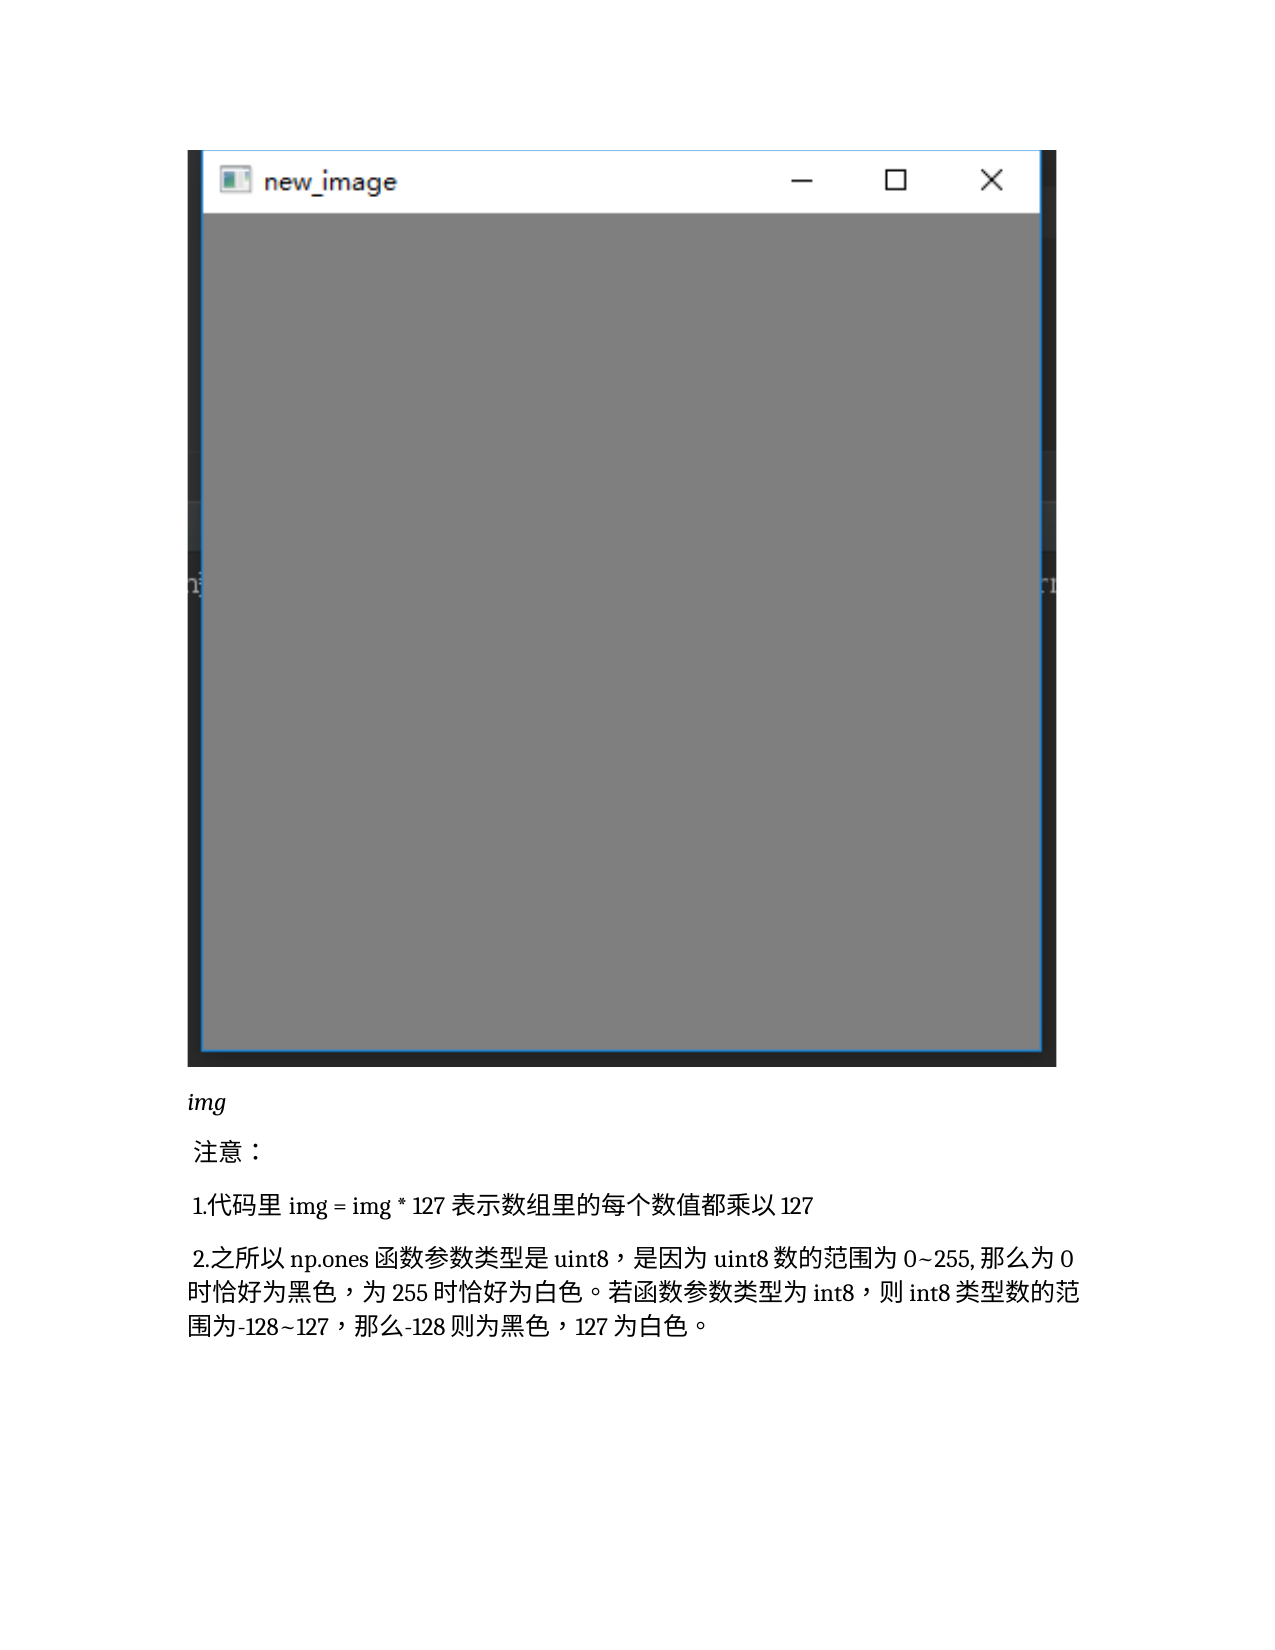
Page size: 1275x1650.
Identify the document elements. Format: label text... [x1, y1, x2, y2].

text ​ 注意： [187, 1135, 1087, 1169]
picture [187, 150, 1057, 1067]
text ​ 2.之所以np.ones函数参数类型是uint8，是因为uint8数的范围为0~255, 那么为0时恰好为黑色，为255时恰好为白色。若函数参数类型为int8，则int8类型数的范围为-128~127，那么-128则为黑色，127为白色。 [187, 1241, 1087, 1343]
text ​ 1.代码里 img = img * 127 表示数组里的每个数值都乘以127 [187, 1188, 1087, 1222]
text img [187, 1087, 1087, 1116]
